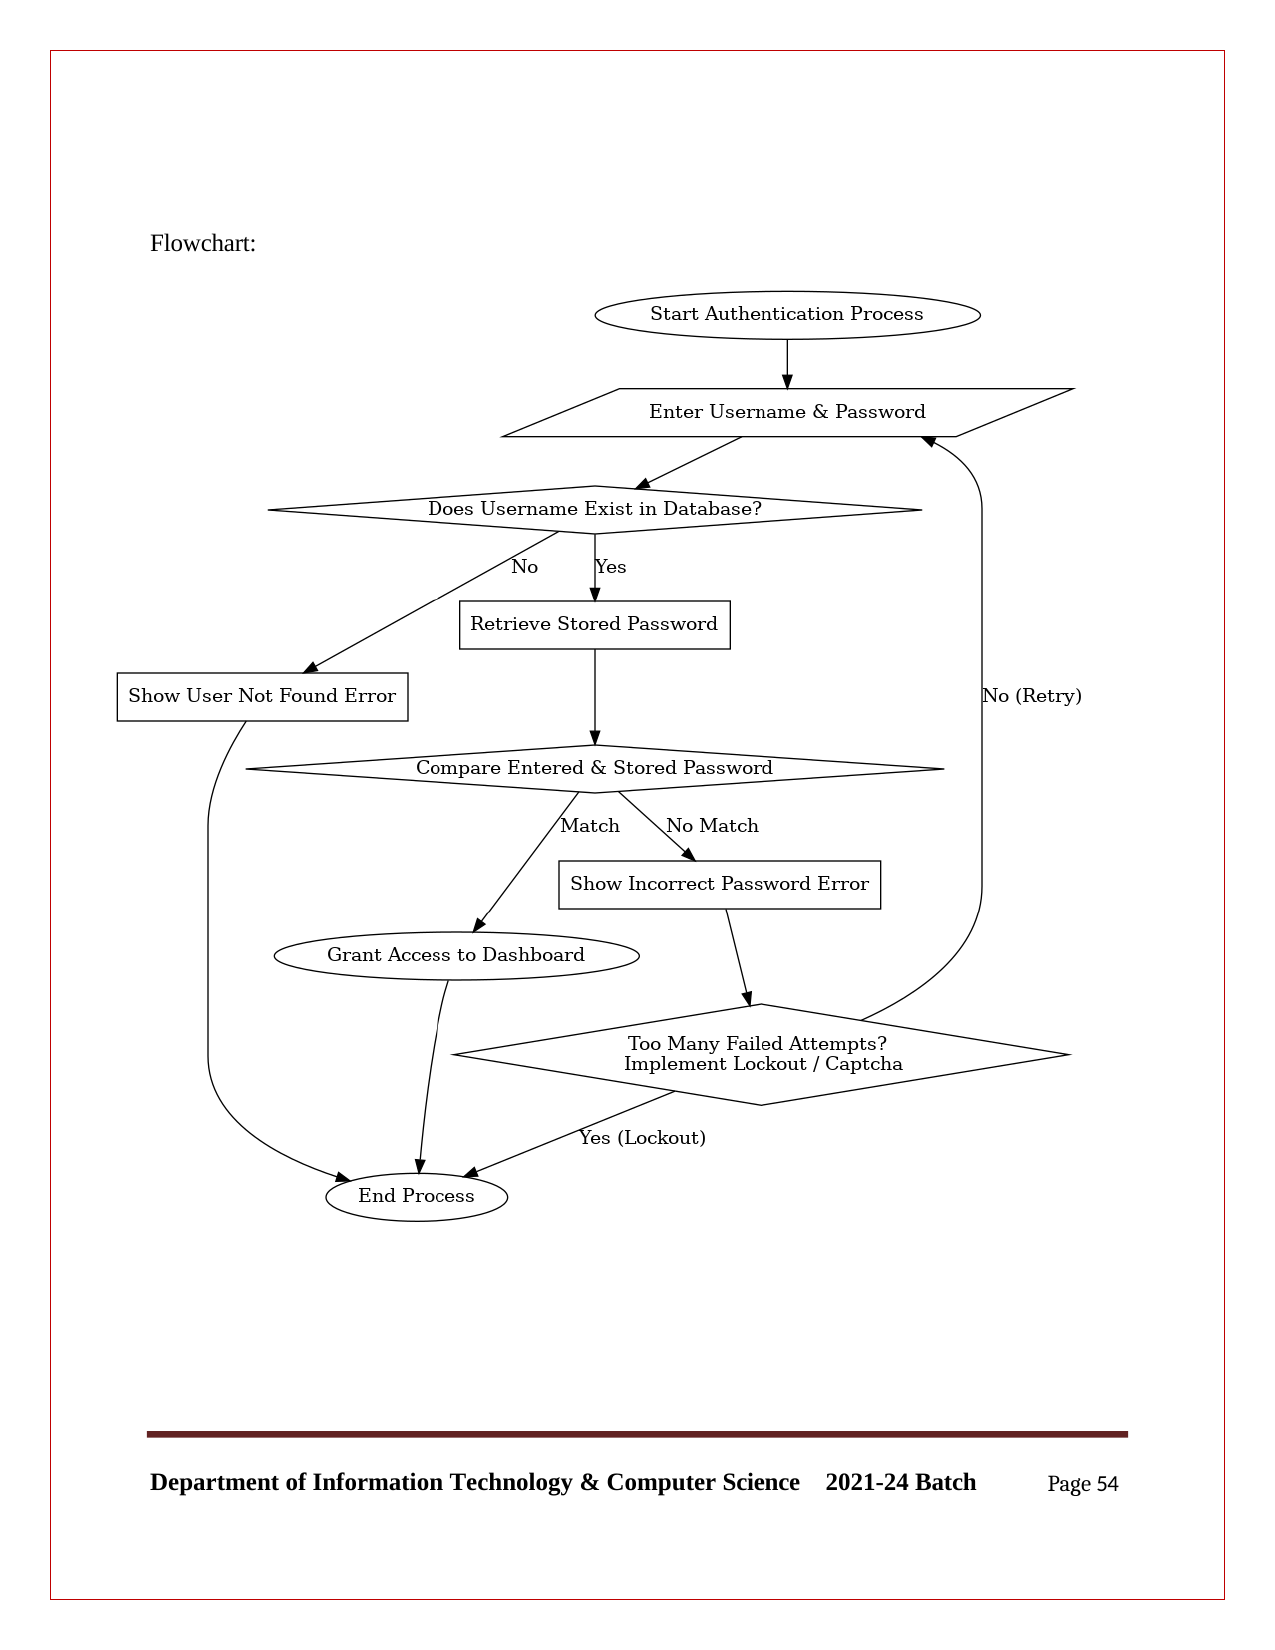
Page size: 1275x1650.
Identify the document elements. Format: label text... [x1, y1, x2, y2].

text Flowchart: [150, 228, 1162, 257]
picture [112, 286, 1088, 1226]
